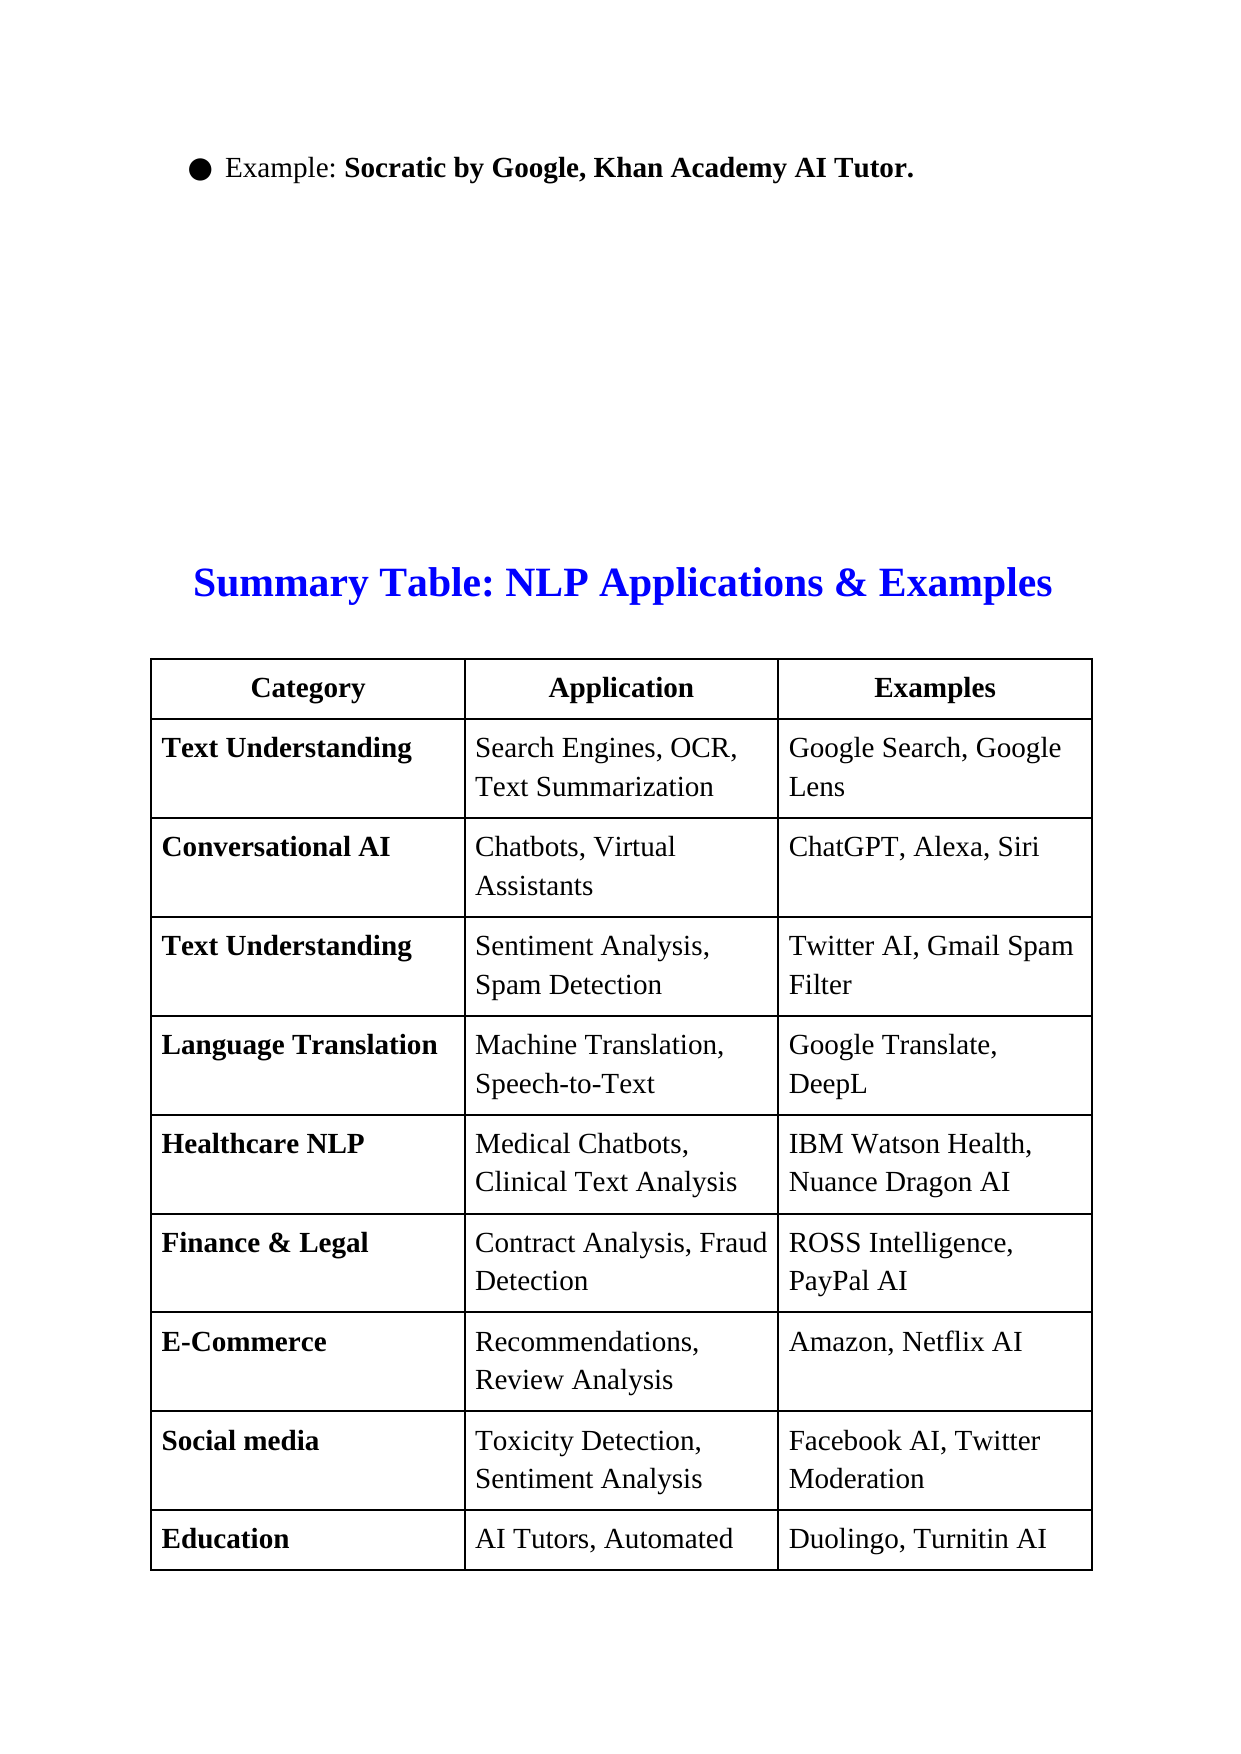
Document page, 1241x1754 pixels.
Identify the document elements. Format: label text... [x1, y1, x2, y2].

list Example: Socratic by Google, Khan Academy AI Tutor. [187, 150, 1090, 184]
table_header Application [466, 660, 777, 718]
table_cell IBM Watson Health, Nuance Dragon AI [779, 1116, 1091, 1212]
table_cell Twitter AI, Gmail Spam Filter [779, 918, 1091, 1015]
table_cell Finance & Legal [152, 1215, 464, 1311]
table_cell Toxicity Detection, Sentiment Analysis [466, 1412, 777, 1509]
table_cell Facebook AI, Twitter Moderation [779, 1412, 1091, 1509]
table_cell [779, 1511, 1091, 1569]
table_cell ChatGPT, Alexa, Siri [779, 819, 1091, 916]
table_cell Healthcare NLP [152, 1116, 464, 1212]
table_cell Education [152, 1511, 464, 1569]
table_cell Contract Analysis, Fraud Detection [466, 1215, 777, 1311]
table_cell Chatbots, Virtual Assistants [466, 819, 777, 916]
table_cell Sentiment Analysis, Spam Detection [466, 918, 777, 1015]
table_cell Machine Translation, Speech-to-Text [466, 1017, 777, 1113]
table_cell Recommendations, Review Analysis [466, 1313, 777, 1410]
table_cell Language Translation [152, 1017, 464, 1113]
table_cell Google Translate, DeepL [779, 1017, 1091, 1113]
table_cell Text Understanding [152, 720, 464, 817]
table_cell E-Commerce [152, 1313, 464, 1410]
table_header Examples [779, 660, 1091, 718]
table_cell Conversational AI [152, 819, 464, 916]
table_header Category [152, 660, 464, 718]
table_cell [466, 1511, 777, 1569]
table_cell Medical Chatbots, Clinical Text Analysis [466, 1116, 777, 1212]
table_cell Amazon, Netflix AI [779, 1313, 1091, 1410]
table_cell Search Engines, OCR, Text Summarization [466, 720, 777, 817]
subtitle 📌 Summary Table: NLP Applications & Examples [150, 557, 1090, 605]
table_cell Text Understanding [152, 918, 464, 1015]
table_cell Google Search, Google Lens [779, 720, 1091, 817]
table_cell ROSS Intelligence, PayPal AI [779, 1215, 1091, 1311]
table_cell Social media [152, 1412, 464, 1509]
